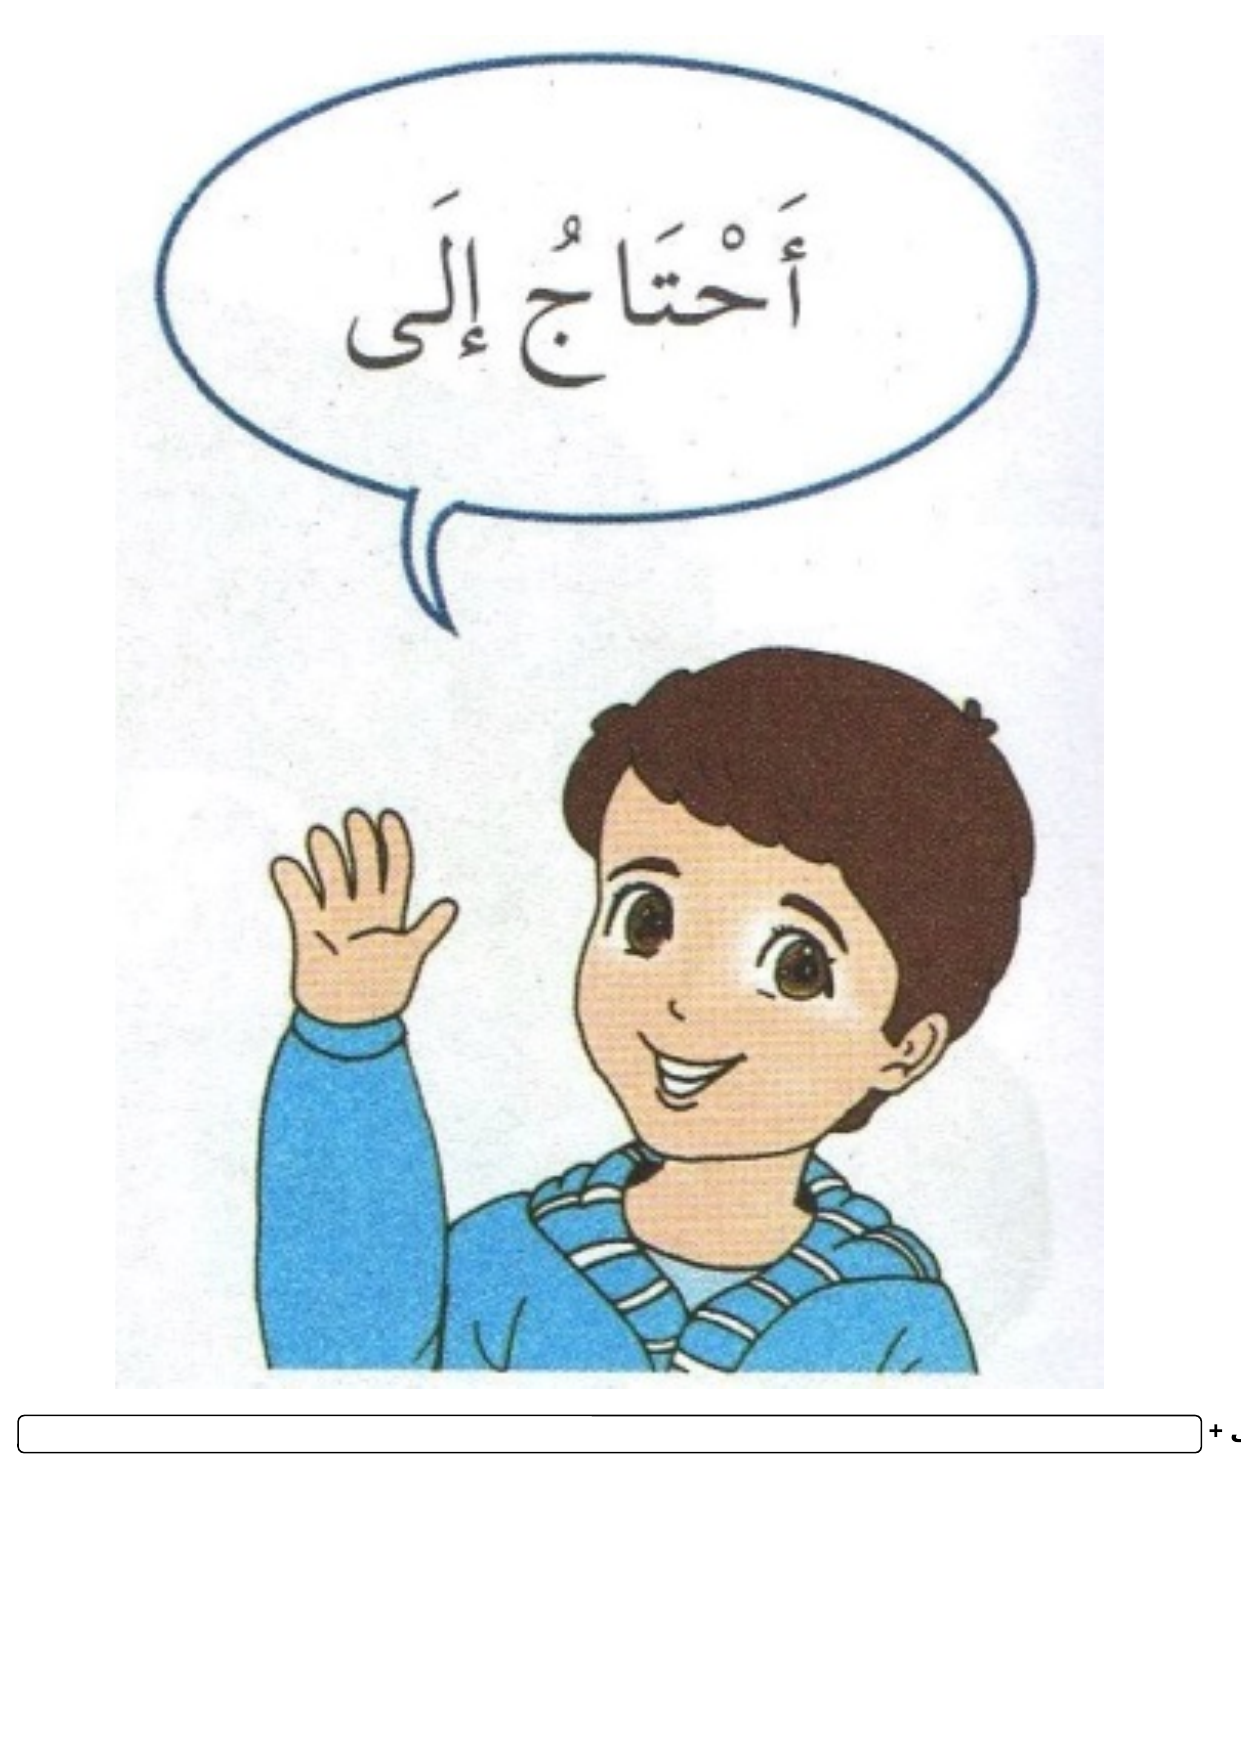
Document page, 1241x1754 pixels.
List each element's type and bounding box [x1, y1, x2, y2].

picture [115, 35, 1104, 1389]
